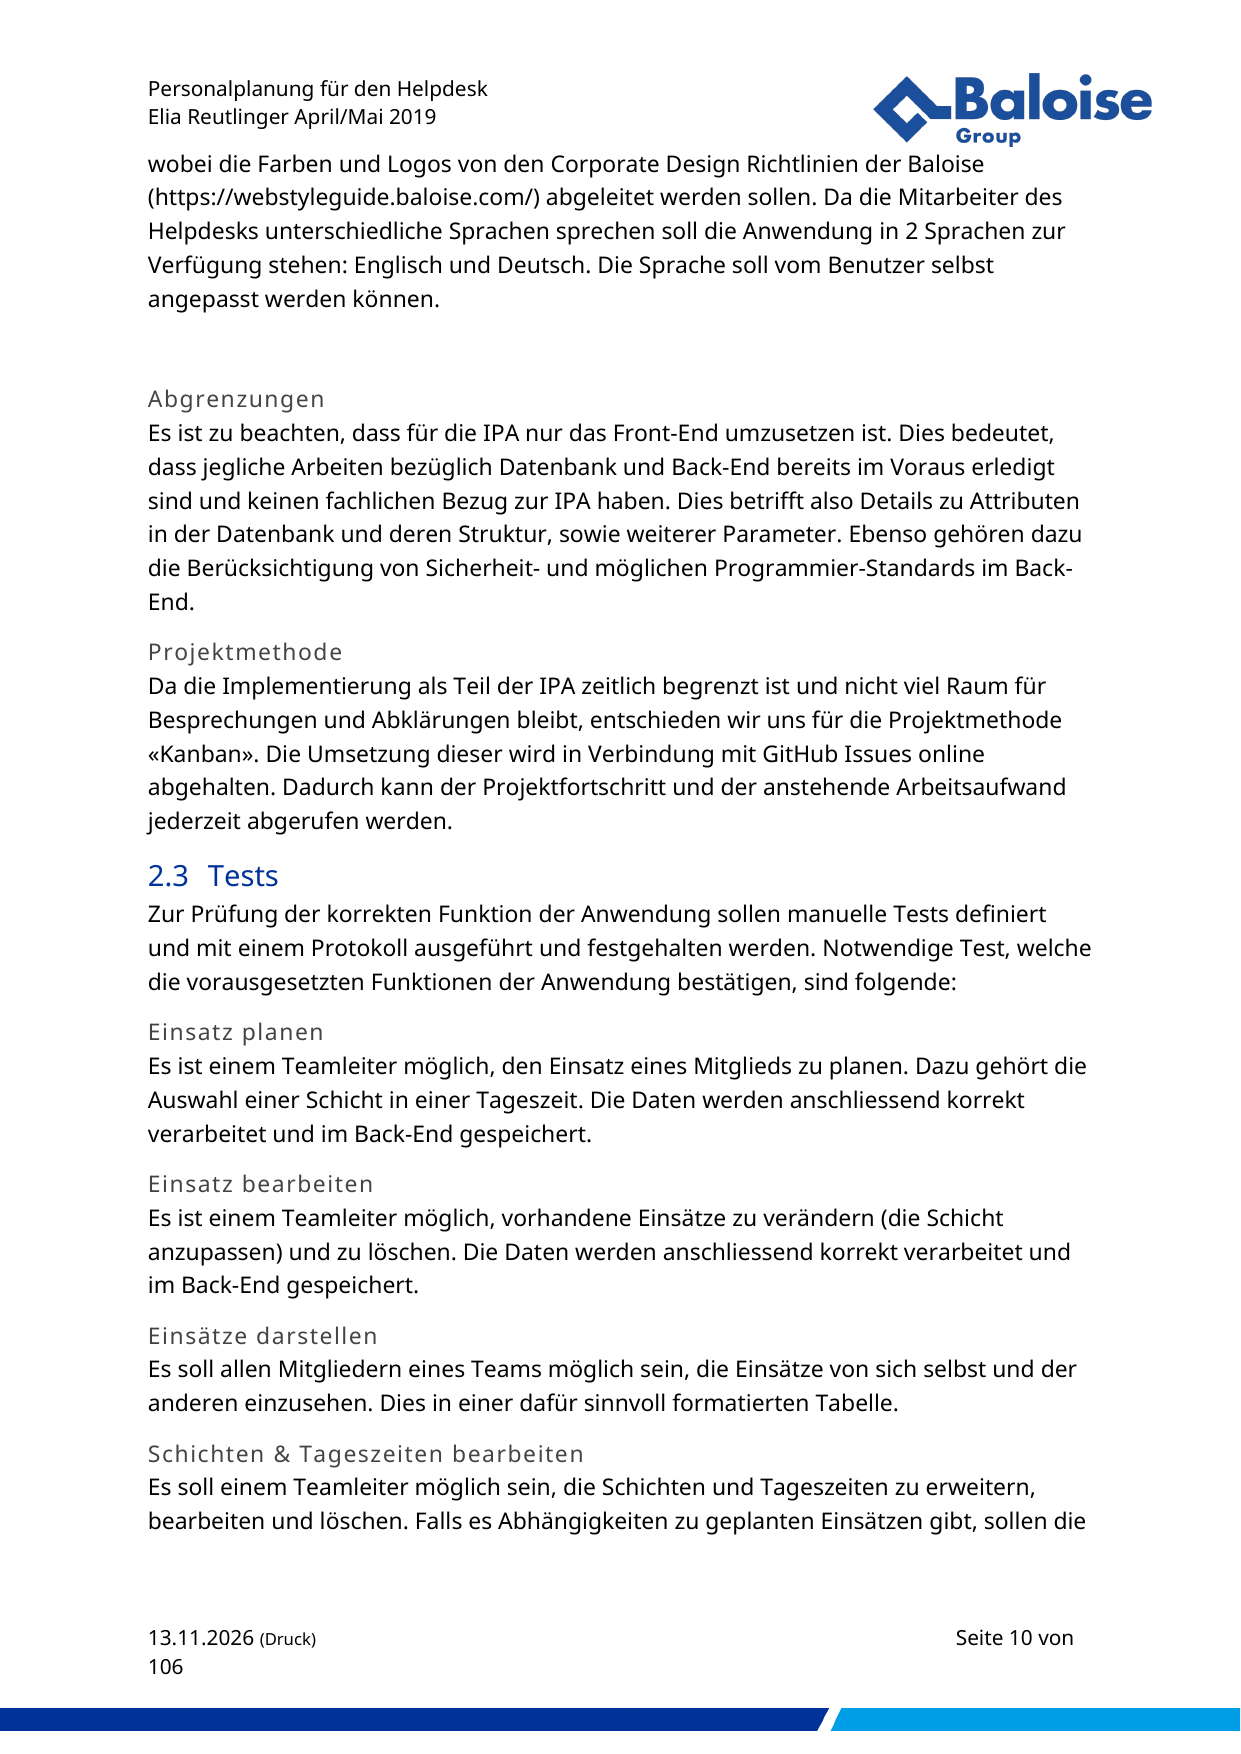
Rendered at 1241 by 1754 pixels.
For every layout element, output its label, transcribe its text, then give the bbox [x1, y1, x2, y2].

subtitle Einsatz bearbeiten [148, 1168, 1093, 1199]
text Es soll allen Mitgliedern eines Teams möglich sein, die Einsätze von sich selbst und der anderen einzusehen. Dies in einer dafür sinnvoll formatierten Tabelle. [148, 1353, 1093, 1418]
subtitle Schichten & Tageszeiten bearbeiten [148, 1437, 1093, 1469]
text Da die Implementierung als Teil der IPA zeitlich begrenzt ist und nicht viel Raum für Besprechungen und Abklärungen bleibt, entschieden wir uns für die Projektmethode «Kanban». Die Umsetzung dieser wird in Verbindung mit GitHub Issues online abgehalten. Dadurch kann der Projektfortschritt und der anstehende Arbeitsaufwand jederzeit abgerufen werden. [148, 670, 1093, 836]
subtitle Abgrenzungen [148, 383, 1093, 415]
subtitle Tests [148, 856, 1093, 895]
text Es ist einem Teamleiter möglich, den Einsatz eines Mitglieds zu planen. Dazu gehört die Auswahl einer Schicht in einer Tageszeit. Die Daten werden anschliessend korrekt verarbeitet und im Back-End gespeichert. [148, 1050, 1093, 1149]
text Zur Prüfung der korrekten Funktion der Anwendung sollen manuelle Tests definiert und mit einem Protokoll ausgeführt und festgehalten werden. Notwendige Test, welche die vorausgesetzten Funktionen der Anwendung bestätigen, sind folgende: [148, 898, 1093, 997]
text Es ist zu beachten, dass für die IPA nur das Front-End umzusetzen ist. Dies bedeutet, dass jegliche Arbeiten bezüglich Datenbank und Back-End bereits im Voraus erledigt sind und keinen fachlichen Bezug zur IPA haben. Dies betrifft also Details zu Attributen in der Datenbank und deren Struktur, sowie weiterer Parameter. Ebenso gehören dazu die Berücksichtigung von Sicherheit- und möglichen Programmier-Standards im Back-End. [148, 417, 1093, 617]
picture [873, 73, 1152, 147]
picture [0, 1708, 1241, 1733]
subtitle Projektmethode [148, 636, 1093, 668]
text Es ist einem Teamleiter möglich, vorhandene Einsätze zu verändern (die Schicht anzupassen) und zu löschen. Die Daten werden anschliessend korrekt verarbeitet und im Back-End gespeichert. [148, 1202, 1093, 1300]
subtitle Einsatz planen [148, 1016, 1093, 1047]
subtitle Einsätze darstellen [148, 1319, 1093, 1351]
